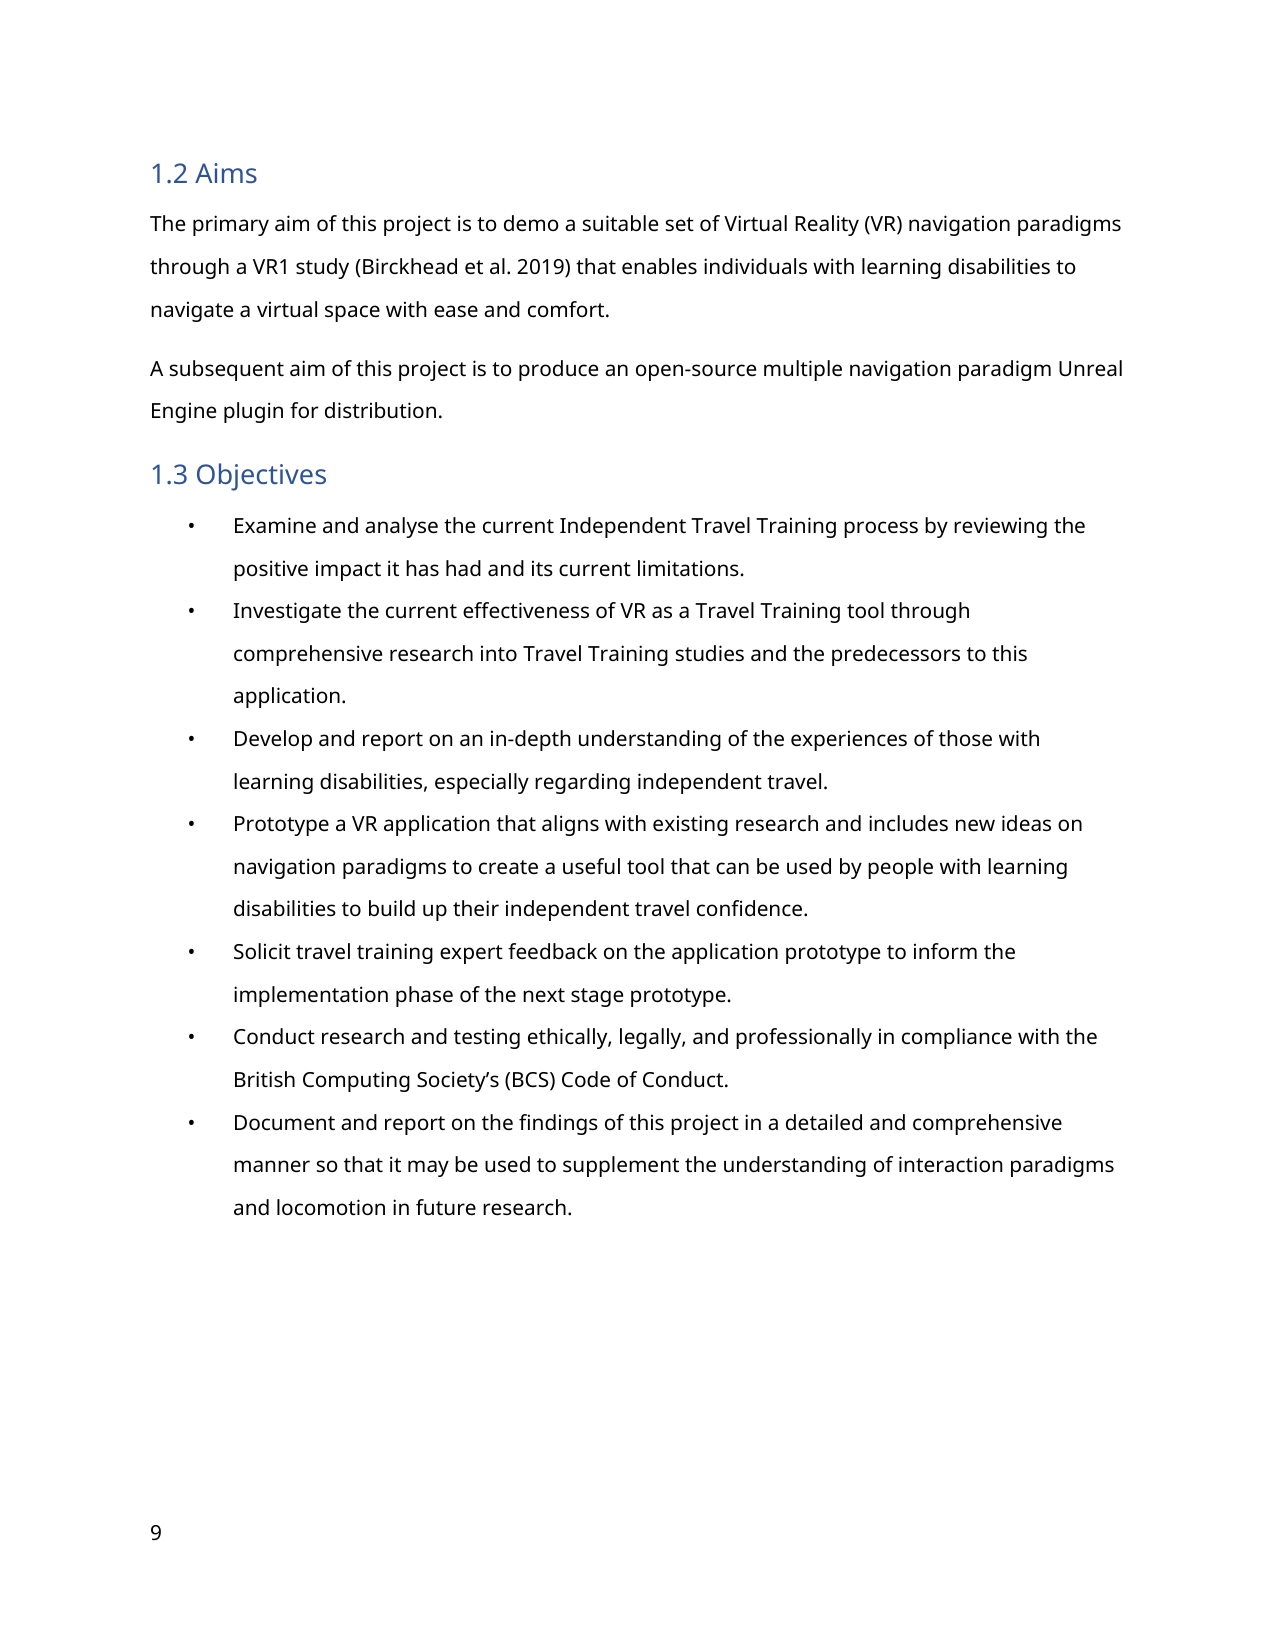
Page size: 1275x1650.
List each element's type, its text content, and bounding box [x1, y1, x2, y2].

list Prototype a VR application that aligns with existing research and includes new ideas on navigation paradigms to create a useful tool that can be used by people with learning disabilities to build up their independent travel confidence. [187, 809, 1125, 923]
list Develop and report on an in-depth understanding of the experiences of those with learning disabilities, especially regarding independent travel. [187, 724, 1125, 795]
subtitle 1.3 Objectives [150, 456, 1125, 493]
list Conduct research and testing ethically, legally, and professionally in compliance with the British Computing Society’s (BCS) Code of Conduct. [187, 1022, 1125, 1093]
list Solicit travel training expert feedback on the application prototype to inform the implementation phase of the next stage prototype. [187, 937, 1125, 1008]
list Examine and analyse the current Independent Travel Training process by reviewing the positive impact it has had and its current limitations. [187, 511, 1125, 582]
subtitle 1.2 Aims [150, 154, 1125, 191]
text A subsequent aim of this project is to produce an open-source multiple navigation paradigm Unreal Engine plugin for distribution. [150, 354, 1125, 425]
list Document and report on the findings of this project in a detailed and comprehensive manner so that it may be used to supplement the understanding of interaction paradigms and locomotion in future research. [187, 1108, 1125, 1221]
list Investigate the current effectiveness of VR as a Travel Training tool through comprehensive research into Travel Training studies and the predecessors to this application. [187, 596, 1125, 710]
text The primary aim of this project is to demo a suitable set of Virtual Reality (VR) navigation paradigms through a VR1 study that enables individuals with learning disabilities to navigate a virtual space with ease and comfort. [150, 209, 1125, 323]
